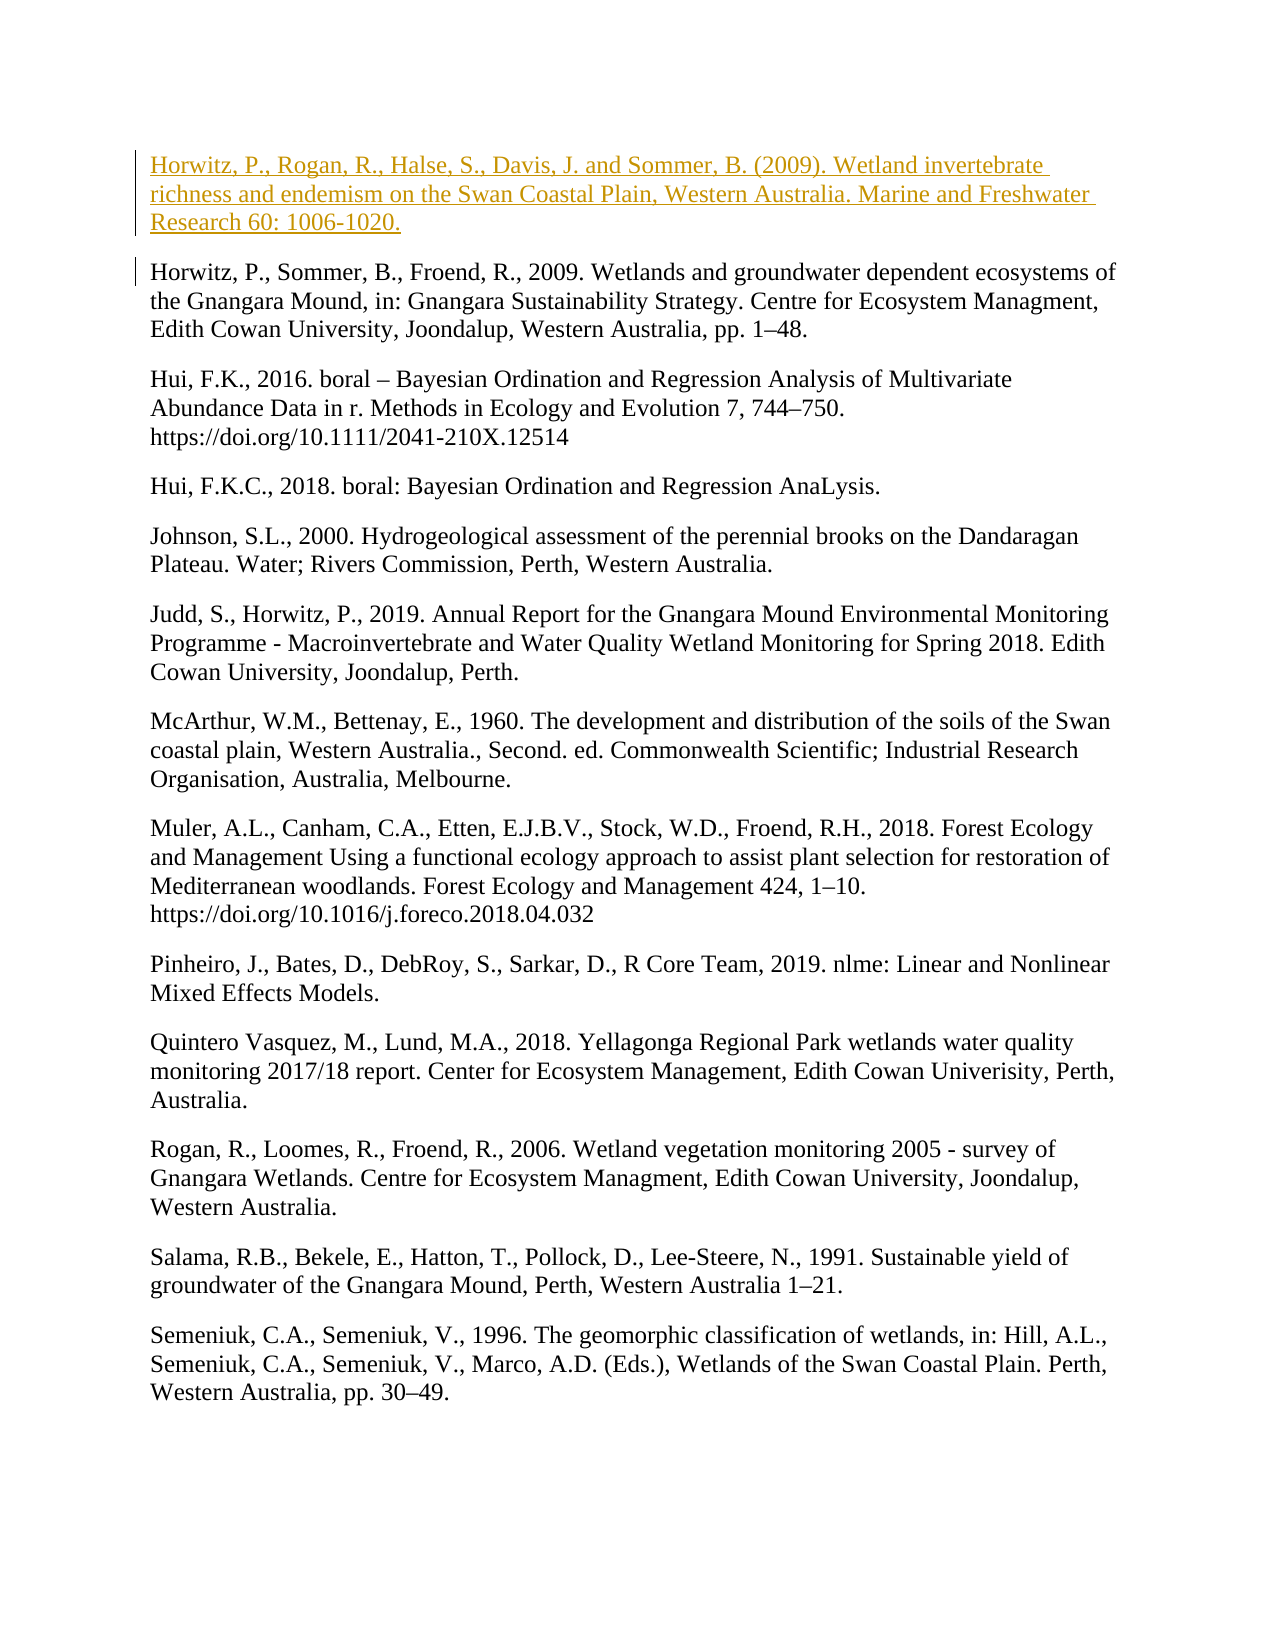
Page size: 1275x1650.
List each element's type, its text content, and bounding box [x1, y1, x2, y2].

text Quintero Vasquez, M., Lund, M.A., 2018. Yellagonga Regional Park wetlands water quality monitoring 2017/18 report. Center for Ecosystem Management, Edith Cowan Univerisity, Perth, Australia. [150, 1027, 1125, 1114]
text Muler, A.L., Canham, C.A., Etten, E.J.B.V., Stock, W.D., Froend, R.H., 2018. Forest Ecology and Management Using a functional ecology approach to assist plant selection for restoration of Mediterranean woodlands. Forest Ecology and Management 424, 1–10. https://doi.org/10.1016/j.foreco.2018.04.032 [150, 813, 1125, 928]
text Salama, R.B., Bekele, E., Hatton, T., Pollock, D., Lee-Steere, N., 1991. Sustainable yield of groundwater of the Gnangara Mound, Perth, Western Australia 1–21. [150, 1242, 1125, 1299]
text Semeniuk, C.A., Semeniuk, V., 1996. The geomorphic classification of wetlands, in: Hill, A.L., Semeniuk, C.A., Semeniuk, V., Marco, A.D. (Eds.), Wetlands of the Swan Coastal Plain. Perth, Western Australia, pp. 30–49. [150, 1320, 1125, 1406]
text Pinheiro, J., Bates, D., DebRoy, S., Sarkar, D., R Core Team, 2019. nlme: Linear and Nonlinear Mixed Effects Models. [150, 949, 1125, 1007]
text Hui, F.K.C., 2018. boral: Bayesian Ordination and Regression AnaLysis. [150, 471, 1125, 500]
text Johnson, S.L., 2000. Hydrogeological assessment of the perennial brooks on the Dandaragan Plateau. Water; Rivers Commission, Perth, Western Australia. [150, 521, 1125, 578]
text Hui, F.K., 2016. boral – Bayesian Ordination and Regression Analysis of Multivariate Abundance Data in r. Methods in Ecology and Evolution 7, 744–750. https://doi.org/10.1111/2041-210X.12514 [150, 364, 1125, 450]
text Horwitz, P., Sommer, B., Froend, R., 2009. Wetlands and groundwater dependent ecosystems of the Gnangara Mound, in: Gnangara Sustainability Strategy. Centre for Ecosystem Managment, Edith Cowan University, Joondalup, Western Australia, pp. 1–48. [150, 257, 1125, 343]
text McArthur, W.M., Bettenay, E., 1960. The development and distribution of the soils of the Swan coastal plain, Western Australia., Second. ed. Commonwealth Scientific; Industrial Research Organisation, Australia, Melbourne. [150, 706, 1125, 792]
text Rogan, R., Loomes, R., Froend, R., 2006. Wetland vegetation monitoring 2005 - survey of Gnangara Wetlands. Centre for Ecosystem Managment, Edith Cowan University, Joondalup, Western Australia. [150, 1134, 1125, 1221]
text Judd, S., Horwitz, P., 2019. Annual Report for the Gnangara Mound Environmental Monitoring Programme - Macroinvertebrate and Water Quality Wetland Monitoring for Spring 2018. Edith Cowan University, Joondalup, Perth. [150, 599, 1125, 685]
